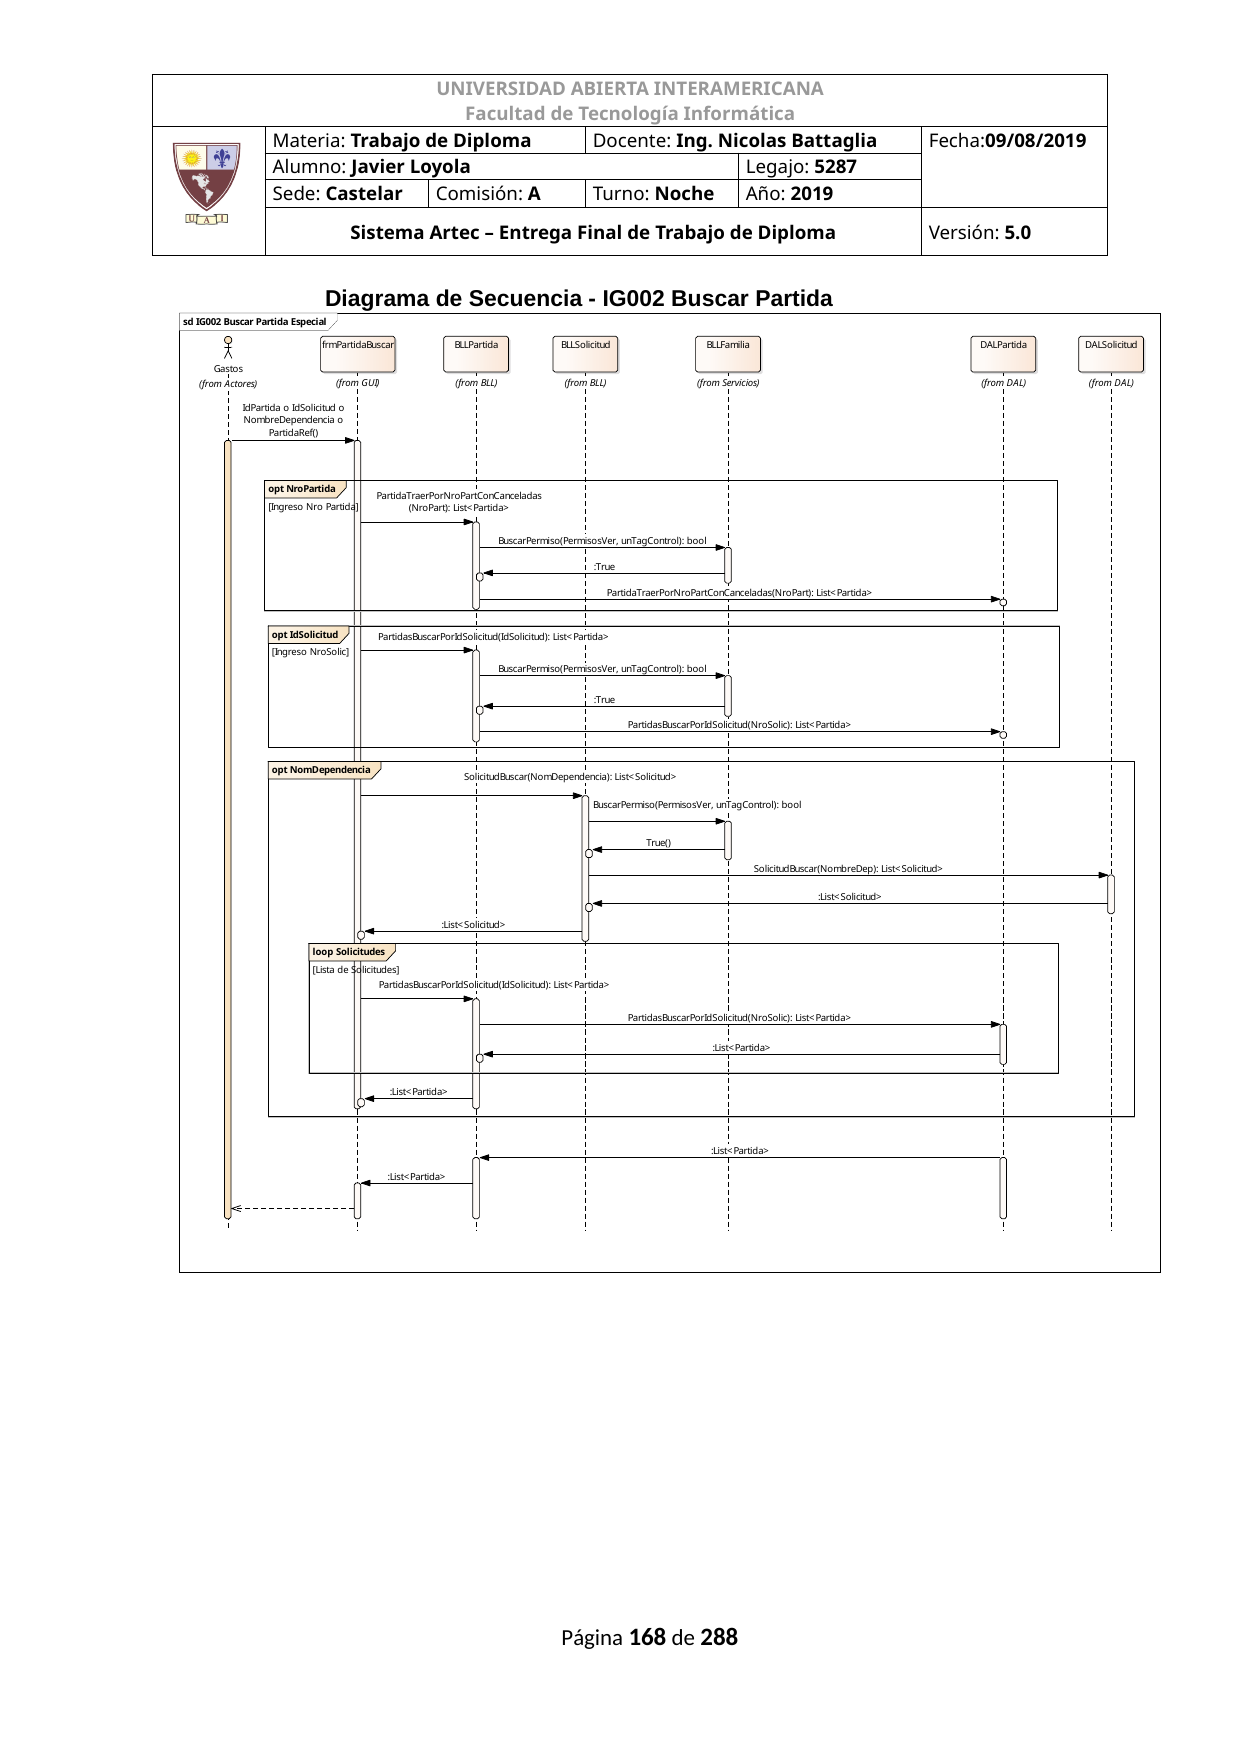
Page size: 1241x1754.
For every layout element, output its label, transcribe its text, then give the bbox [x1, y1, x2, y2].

text Diagrama de Secuencia - IG002 Buscar Partida [251, 284, 1122, 311]
picture [157, 136, 257, 228]
